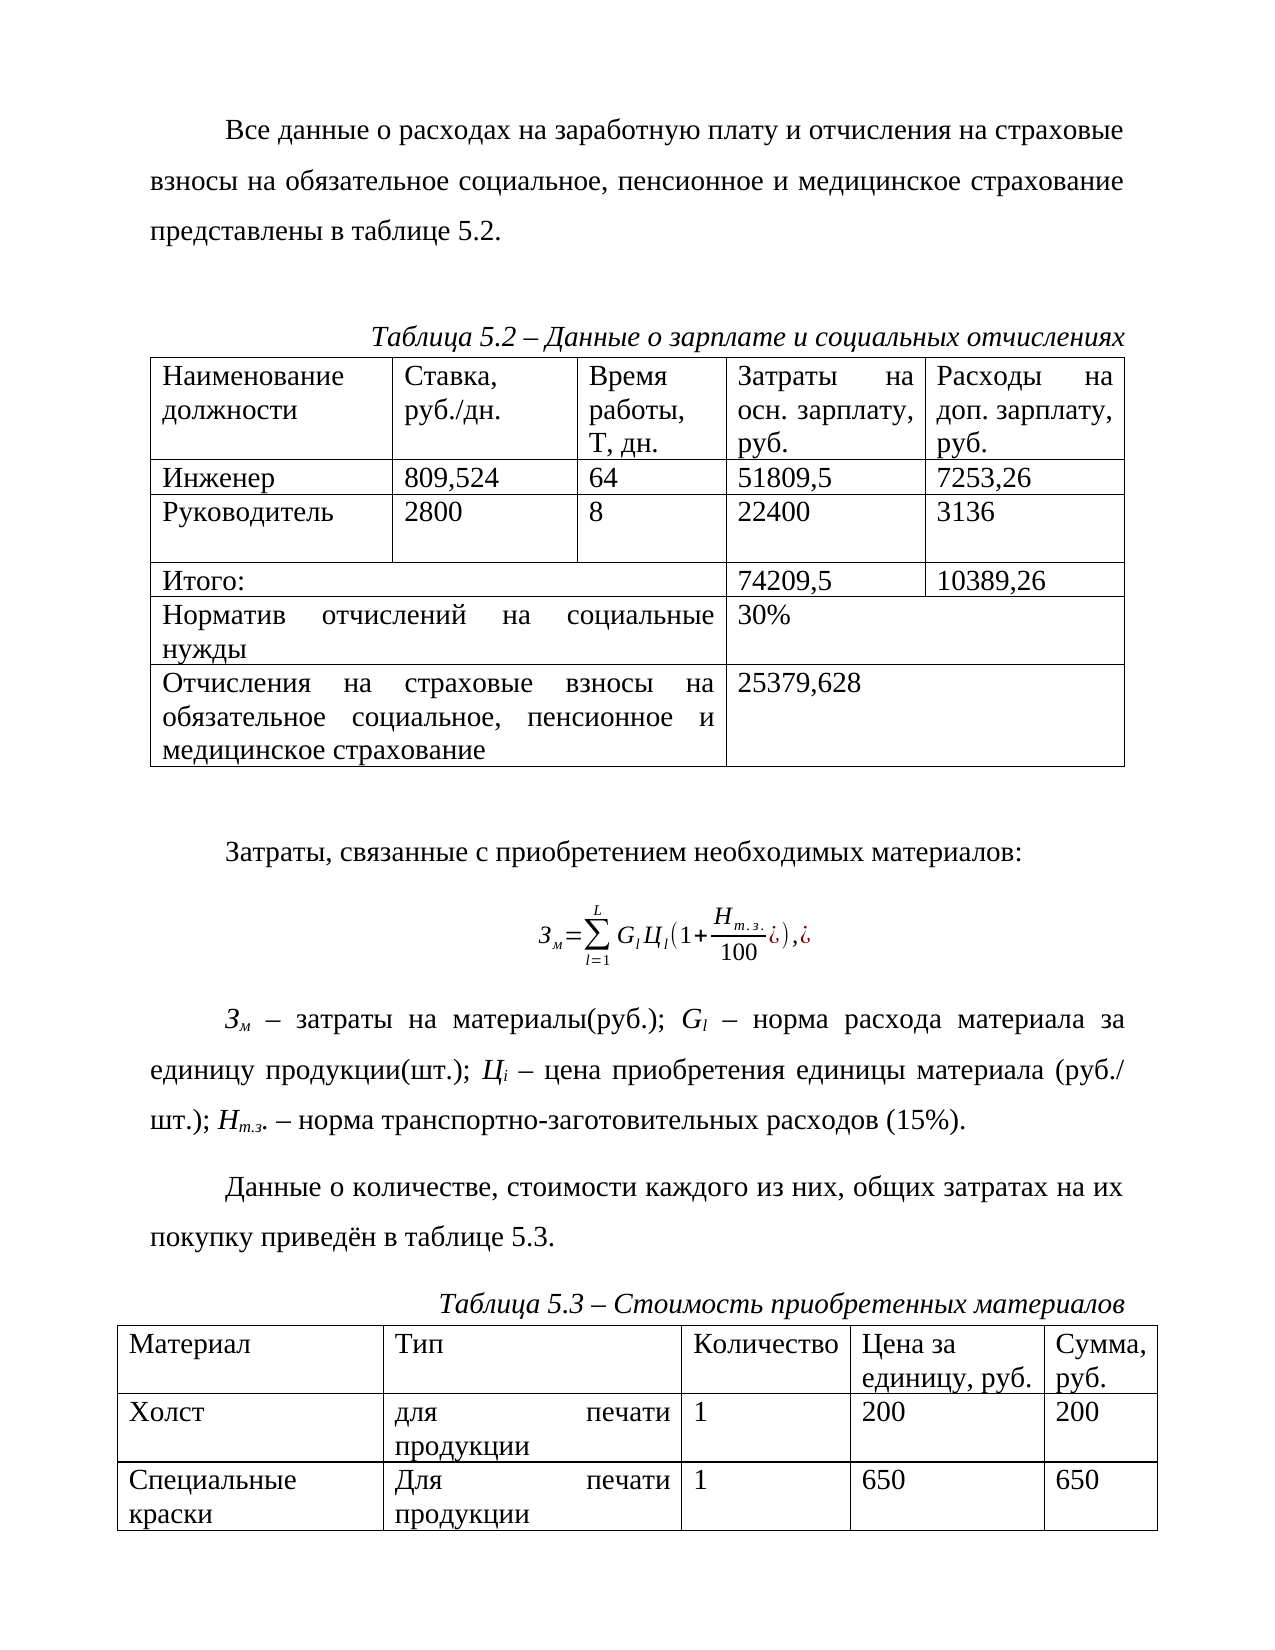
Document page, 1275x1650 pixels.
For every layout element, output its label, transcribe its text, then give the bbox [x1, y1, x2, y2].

text Таблица 5.2 – Данные о зарплате и социальных отчислениях [150, 319, 1125, 352]
table_cell Норматив отчислений на социальные нужды [151, 597, 726, 664]
table_cell 200 [1045, 1394, 1157, 1461]
table_cell 22400 [727, 495, 925, 562]
table_cell Специальные краски [118, 1463, 383, 1529]
table_cell 1 [682, 1394, 850, 1461]
text Данные о количестве, стоимости каждого из них, общих затратах на их покупку приведён в таблице 5.3. [150, 1169, 1125, 1253]
table_cell Итого: [151, 563, 726, 596]
table_header Затраты на осн. зарплату, руб. [727, 358, 925, 459]
table_cell 3136 [926, 495, 1124, 562]
table_header Ставка, руб./дн. [393, 358, 577, 459]
table_cell 2800 [393, 495, 577, 562]
table_header Количество [682, 1326, 850, 1393]
table_cell 7253,26 [926, 460, 1124, 493]
table_cell Холст [118, 1394, 383, 1461]
text Затраты, связанные с приобретением необходимых материалов: [150, 834, 1125, 867]
text Таблица 5.3 – Стоимость приобретенных материалов [150, 1287, 1125, 1320]
table_cell для печати продукции [384, 1394, 681, 1461]
table_cell 25379,628 [727, 665, 1124, 766]
table_cell 10389,26 [926, 563, 1124, 596]
table_cell 64 [578, 460, 726, 493]
table_header Расходы на доп. зарплату, руб. [926, 358, 1124, 459]
table_cell 74209,5 [727, 563, 925, 596]
table_cell 30% [727, 597, 1124, 664]
table_cell 809,524 [393, 460, 577, 493]
table_header Материал [118, 1326, 383, 1393]
table_header Сумма, руб. [1045, 1326, 1157, 1393]
table_header Цена за единицу, руб. [851, 1326, 1044, 1393]
table_cell Для печати продукции [384, 1463, 681, 1529]
table_header Наименование должности [151, 358, 392, 459]
table_cell 51809,5 [727, 460, 925, 493]
table_cell 1 [682, 1463, 850, 1529]
table_cell 200 [851, 1394, 1044, 1461]
text Все данные о расходах на заработную плату и отчисления на страховые взносы на обязательное социальное, пенсионное и медицинское страхование представлены в таблице 5.2. [150, 112, 1125, 247]
table_cell 650 [1045, 1463, 1157, 1529]
table_cell Руководитель [151, 495, 392, 562]
table_cell 650 [851, 1463, 1044, 1529]
table_cell 8 [578, 495, 726, 562]
table_header Тип [384, 1326, 681, 1393]
table_cell Инженер [151, 460, 392, 493]
text Зм – затраты на материалы(руб.); Gl – норма расхода материала за единицу продукции(шт.); Цi – цена приобретения единицы материала (руб./ шт.); Нт.з. – норма транспортно-заготовительных расходов (15%). [150, 1002, 1125, 1136]
table_header Время работы, T, дн. [578, 358, 726, 459]
table_cell Отчисления на страховые взносы на обязательное социальное, пенсионное и медицинское страхование [151, 665, 726, 766]
